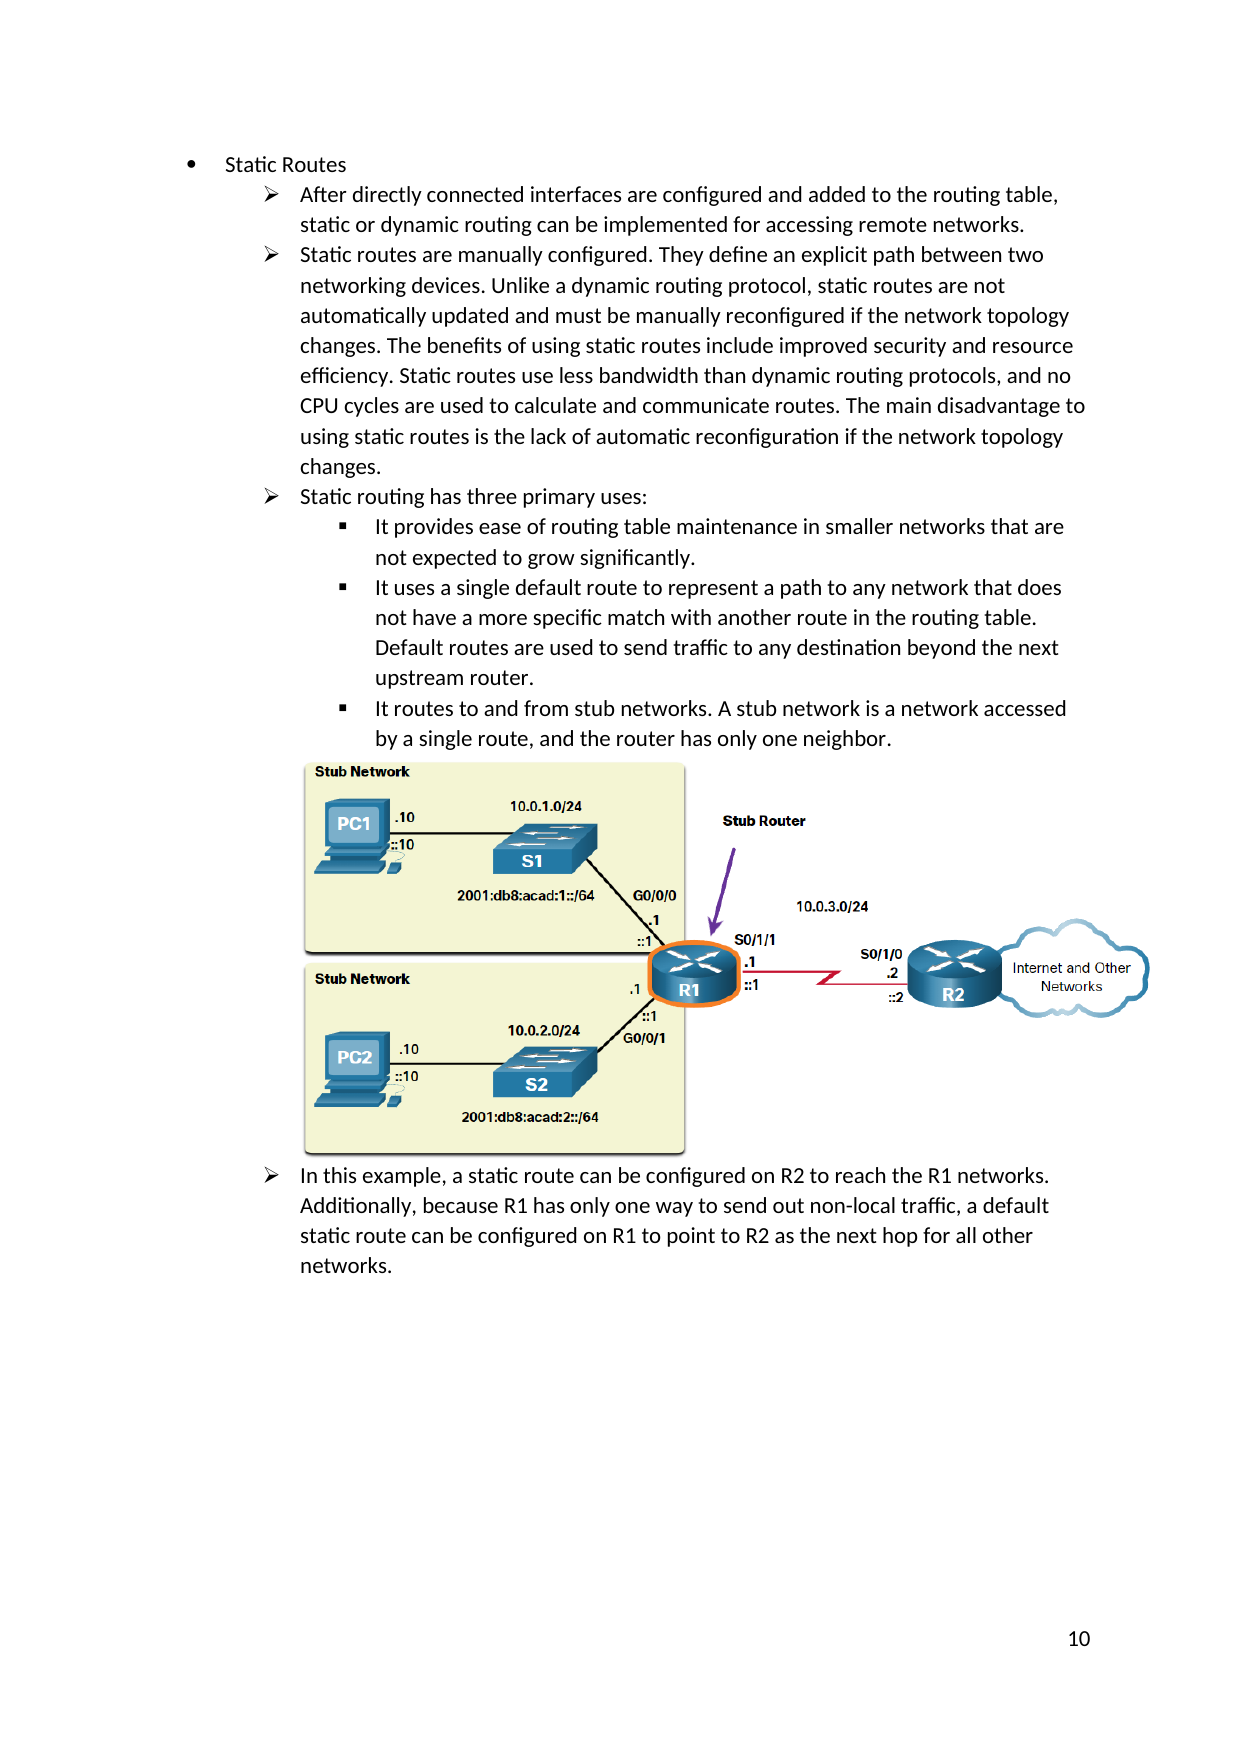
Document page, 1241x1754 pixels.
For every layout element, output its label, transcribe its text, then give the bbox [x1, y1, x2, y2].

picture [300, 754, 1154, 1159]
list Static Routes [187, 150, 1090, 178]
list In this example, a static route can be configured on R2 to reach the R1 networks. Additionally, because R1 has only one way to send out non-local traffic, a default static route can be configured on R1 to point to R2 as the next hop for all other networks. [262, 1161, 1090, 1280]
list It routes to and from stub networks. A stub network is a network accessed by a single route, and the router has only one neighbor. [337, 694, 1090, 752]
list It uses a single default route to represent a path to any network that does not have a more specific match with another route in the routing table. Default routes are used to send traffic to any destination beyond the next upstream router. [337, 573, 1090, 692]
list It provides ease of routing table maintenance in smaller networks that are not expected to grow significantly. [337, 512, 1090, 571]
list Static routing has three primary uses: [262, 482, 1090, 510]
list Static routes are manually configured. They define an explicit path between two networking devices. Unlike a dynamic routing protocol, static routes are not automatically updated and must be manually reconfigured if the network topology changes. The benefits of using static routes include improved security and resource efficiency. Static routes use less bandwidth than dynamic routing protocols, and no CPU cycles are used to calculate and communicate routes. The main disadvantage to using static routes is the lack of automatic reconfiguration if the network topology changes. [262, 241, 1090, 480]
list After directly connected interfaces are configured and added to the routing table, static or dynamic routing can be implemented for accessing remote networks. [262, 180, 1090, 238]
